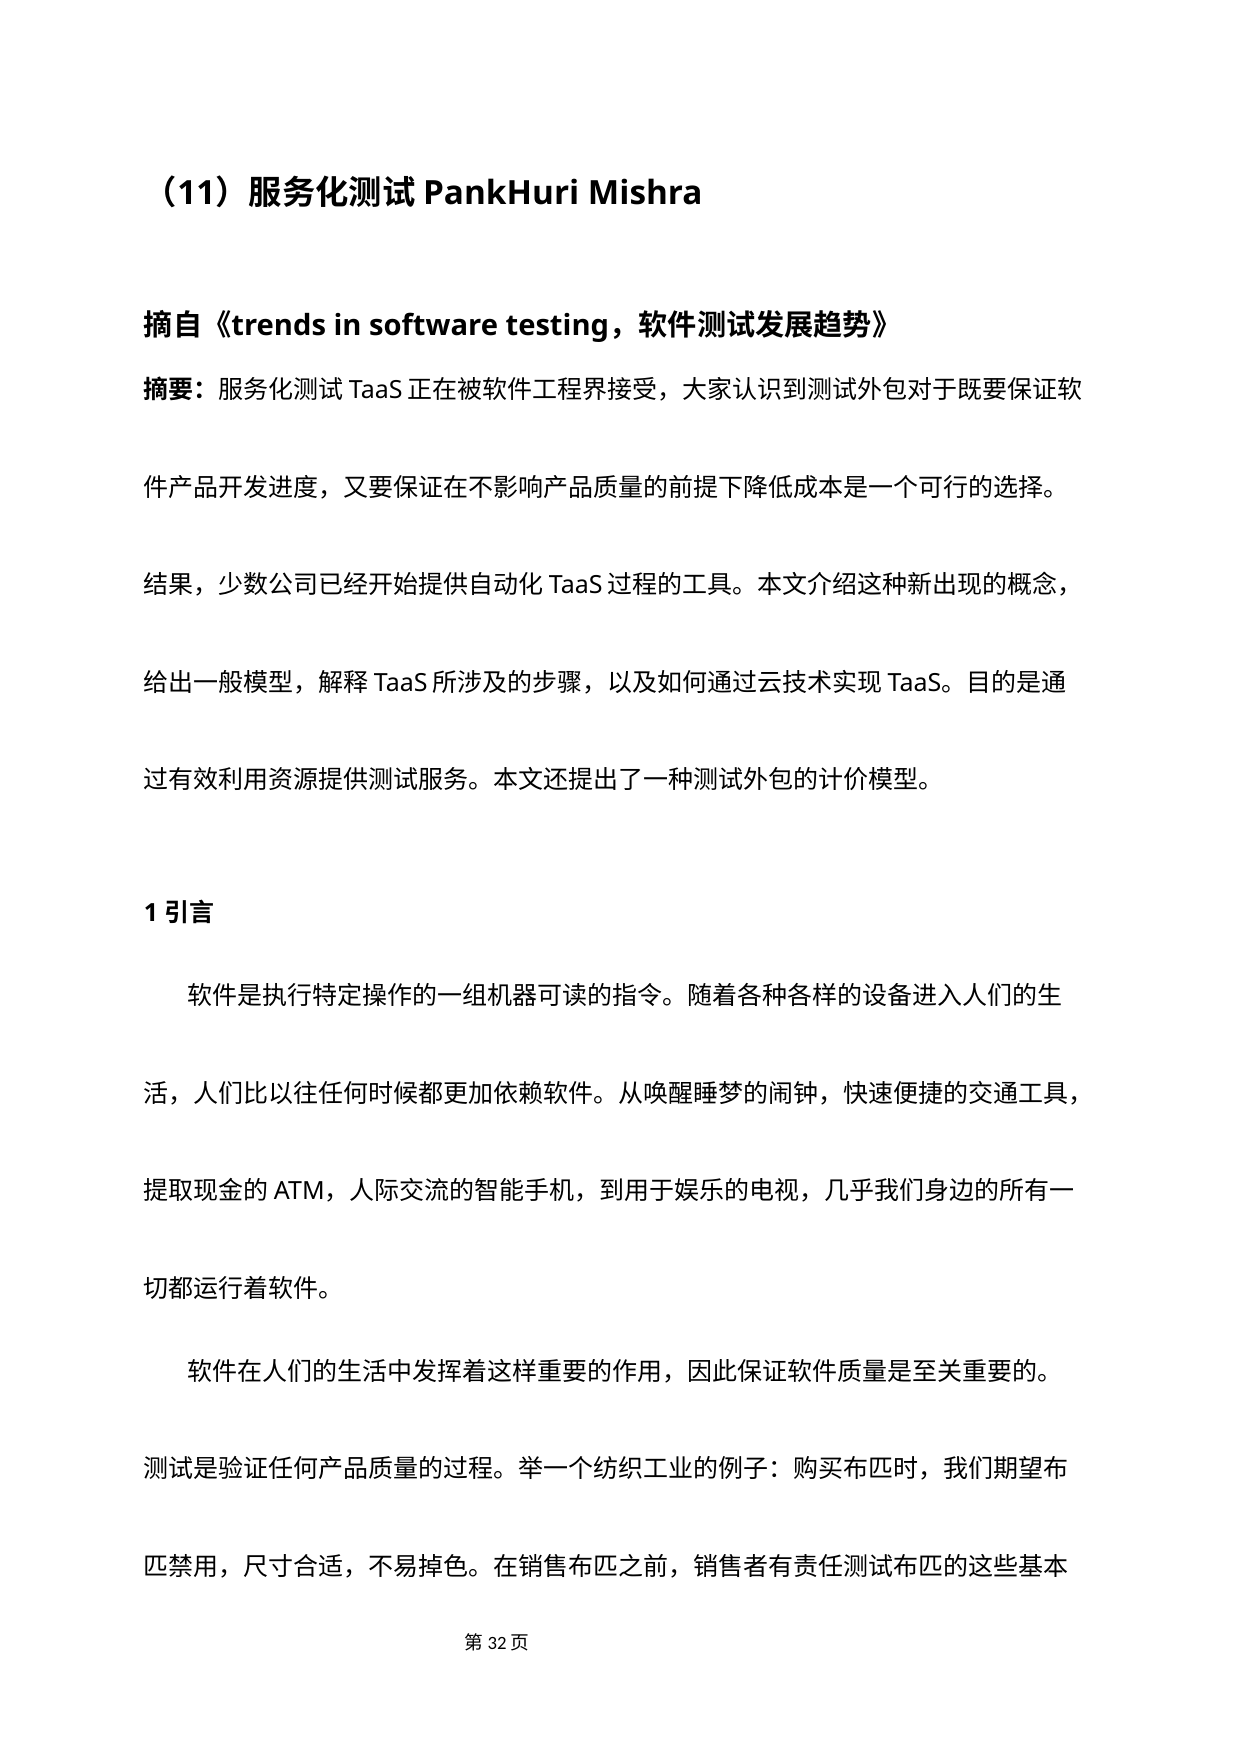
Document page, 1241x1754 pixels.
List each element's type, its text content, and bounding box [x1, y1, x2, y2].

subtitle （11）服务化测试 PankHuri Mishra [144, 158, 1085, 223]
text 软件是执行特定操作的一组机器可读的指令。随着各种各样的设备进入人们的生活，人们比以往任何时候都更加依赖软件。从唤醒睡梦的闹钟，快速便捷的交通工具，提取现金的ATM，人际交流的智能手机，到用于娱乐的电视，几乎我们身边的所有一切都运行着软件。 [144, 961, 1085, 1319]
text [144, 1337, 1085, 1597]
text 摘自《trends in software testing，软件测试发展趋势》 [144, 290, 1085, 355]
text 1 引言 [144, 878, 1085, 943]
text 摘要：服务化测试TaaS正在被软件工程界接受，大家认识到测试外包对于既要保证软件产品开发进度，又要保证在不影响产品质量的前提下降低成本是一个可行的选择。结果，少数公司已经开始提供自动化TaaS过程的工具。本文介绍这种新出现的概念，给出一般模型，解释TaaS所涉及的步骤，以及如何通过云技术实现TaaS。目的是通过有效利用资源提供测试服务。本文还提出了一种测试外包的计价模型。 [144, 355, 1085, 810]
